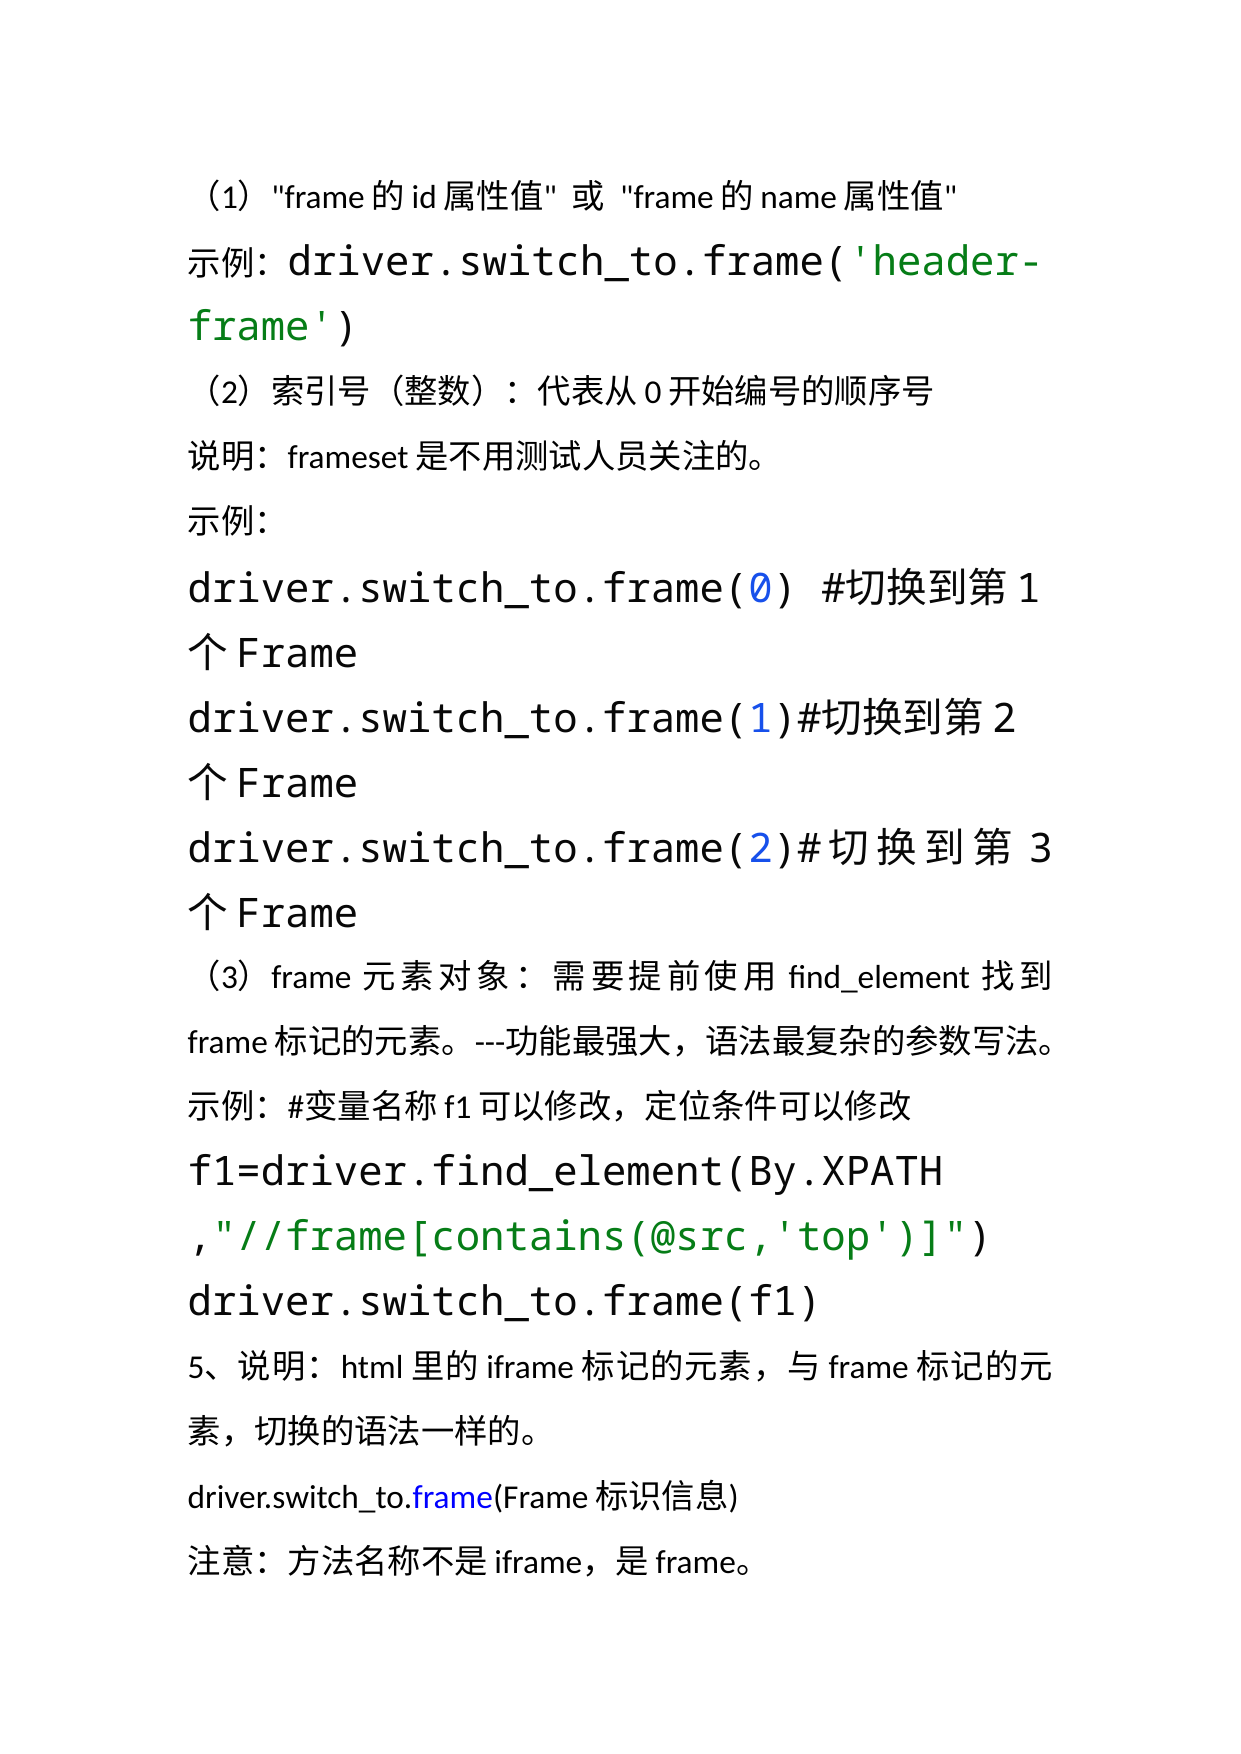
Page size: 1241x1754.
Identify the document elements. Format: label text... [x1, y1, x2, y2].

list 说明：html里的iframe标记的元素，与frame标记的元素，切换的语法一样的。 [187, 1332, 1053, 1462]
list 示例： [187, 487, 1053, 552]
list "frame的id属性值" 或 "frame的name属性值" [187, 162, 1053, 227]
list 注意：方法名称不是iframe，是frame。 [187, 1527, 1053, 1592]
text driver.switch_to.frame(1)#切换到第2个Frame [187, 682, 1053, 812]
list 示例：#变量名称f1可以修改，定位条件可以修改 [187, 1072, 1053, 1137]
text f1=driver.find_element(By.XPATH,"//frame[contains(@src,'top')]") driver.switch_to.frame(f1) [187, 1137, 1053, 1332]
list driver.switch_to.frame(2)#切换到第3个Frame [187, 812, 1053, 942]
text driver.switch_to.frame(0) #切换到第1个Frame [187, 552, 1053, 682]
list driver.switch_to.frame(Frame标识信息) [187, 1462, 1053, 1527]
list frame元素对象：需要提前使用find_element找到frame标记的元素。---功能最强大，语法最复杂的参数写法。 [187, 942, 1053, 1072]
text 示例：driver.switch_to.frame('header-frame') [187, 227, 1053, 357]
list 说明：frameset是不用测试人员关注的。 [187, 422, 1053, 487]
list 索引号（整数）：代表从0开始编号的顺序号 [187, 357, 1053, 422]
